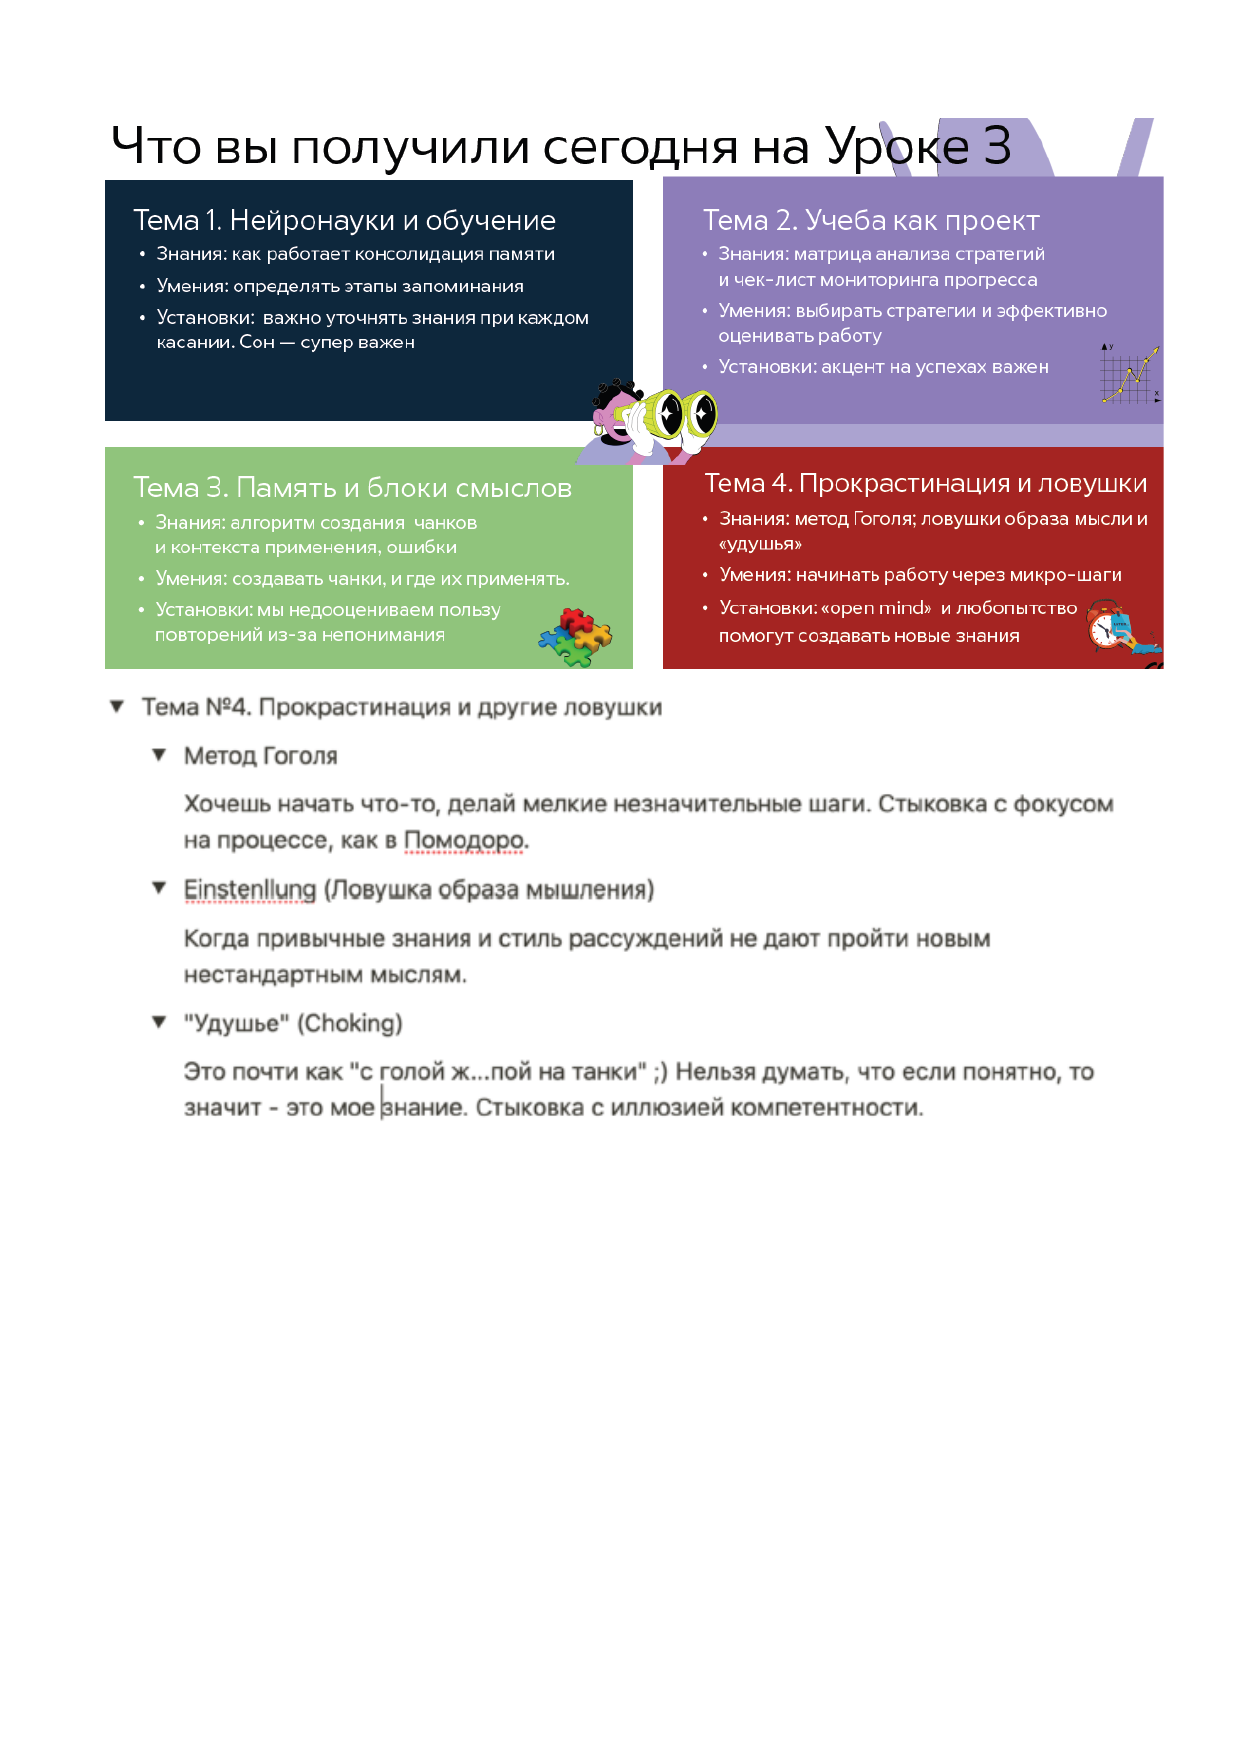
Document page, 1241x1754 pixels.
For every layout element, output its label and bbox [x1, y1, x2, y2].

picture [103, 687, 1133, 1133]
picture [103, 118, 1164, 669]
